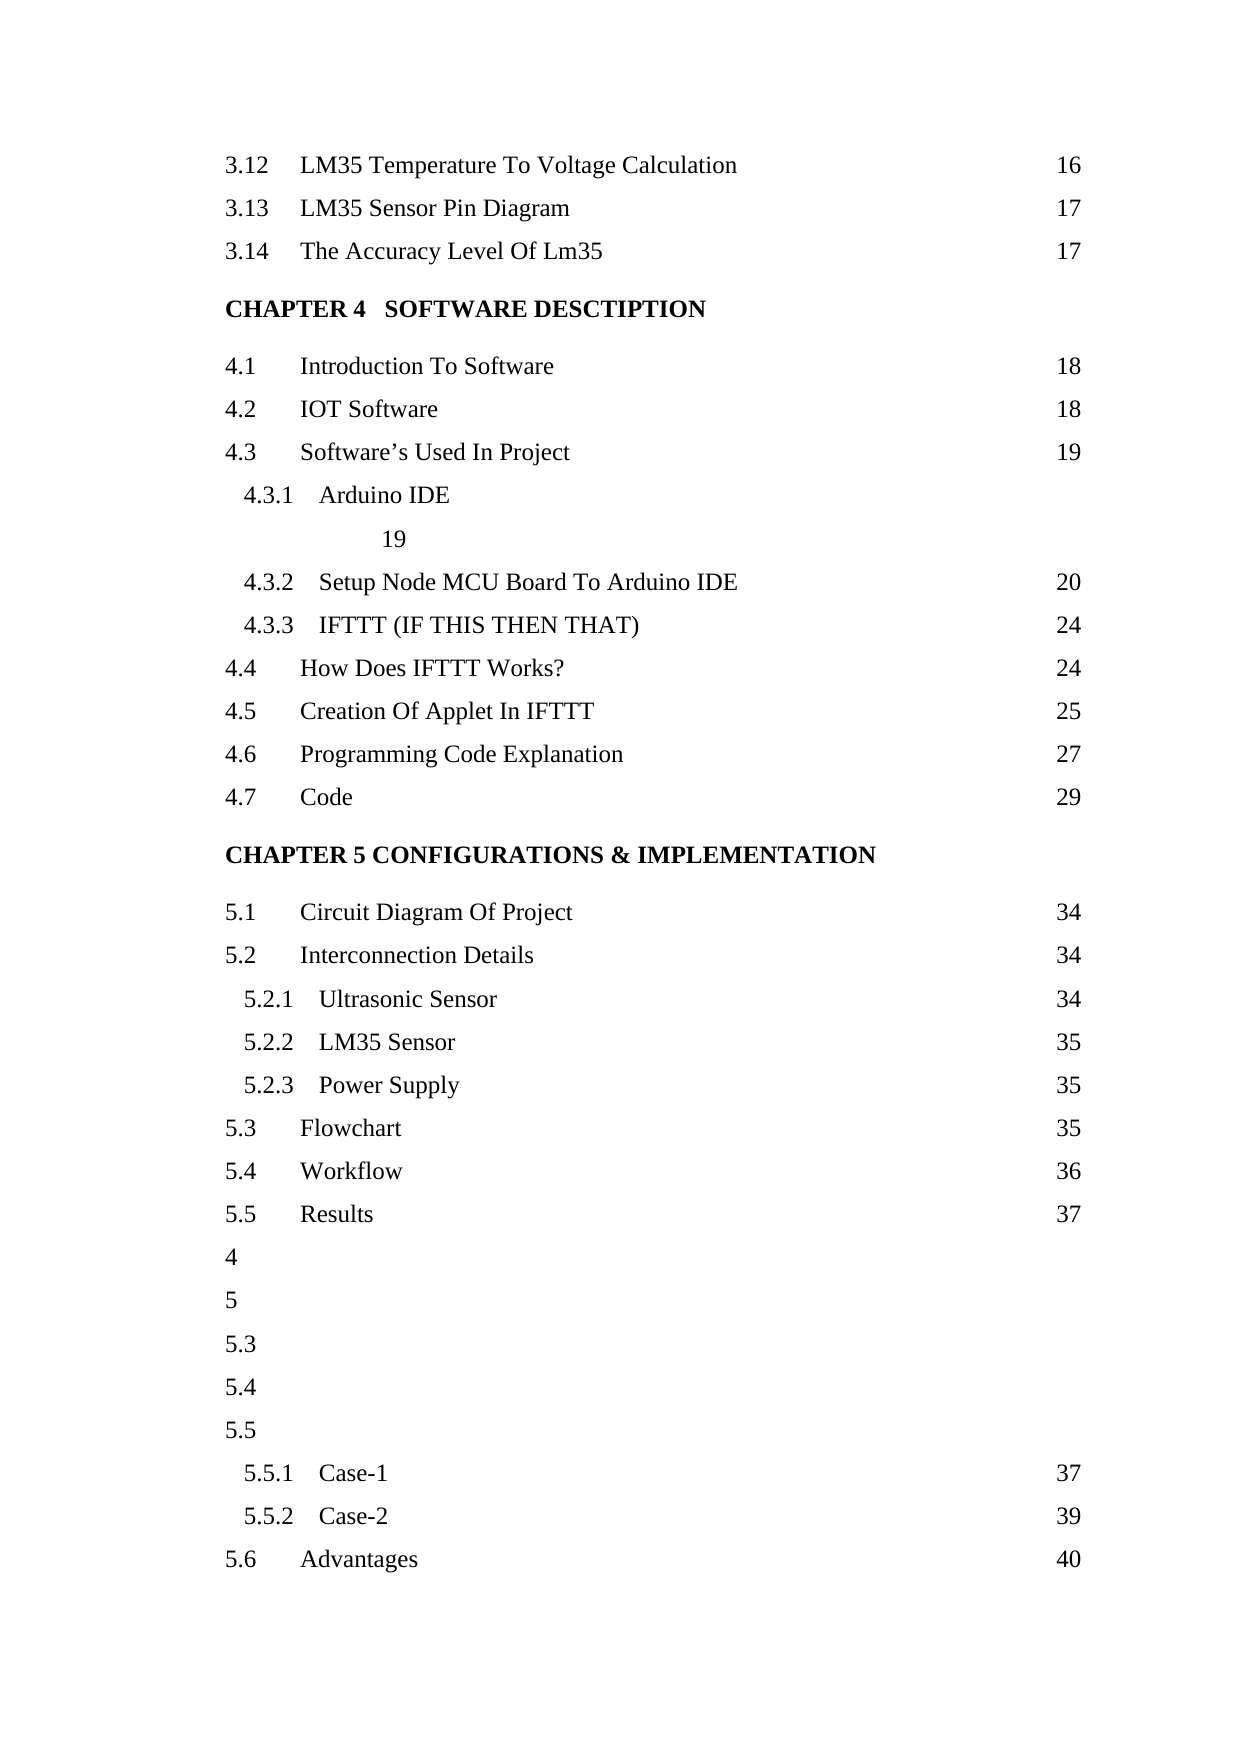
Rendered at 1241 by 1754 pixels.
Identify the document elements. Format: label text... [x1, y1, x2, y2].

list Software’s Used In Project 19 [225, 437, 1120, 466]
list Case-1 37 [244, 1458, 1120, 1487]
list Introduction To Software 18 [225, 351, 1120, 380]
list IOT Software 18 [225, 394, 1120, 423]
list Results 37 [225, 1199, 1120, 1228]
list Circuit Diagram Of Project 34 [225, 897, 1120, 926]
list Power Supply 35 [244, 1070, 1120, 1099]
list LM35 Sensor Pin Diagram 17 [225, 193, 1120, 222]
list LM35 Temperature To Voltage Calculation 16 [225, 150, 1120, 179]
list Creation Of Applet In IFTTT 25 [225, 696, 1120, 725]
list The Accuracy Level Of Lm35 17 [225, 236, 1120, 265]
list Ultrasonic Sensor 34 [244, 984, 1120, 1012]
list Advantages 40 [225, 1544, 1120, 1573]
text CHAPTER 4 SOFTWARE DESCTIPTION [225, 294, 1120, 322]
list Arduino IDE 19 [244, 481, 1120, 552]
list Flowchart 35 [225, 1113, 1120, 1142]
list LM35 Sensor 35 [244, 1027, 1120, 1056]
list Setup Node MCU Board To Arduino IDE 20 [244, 567, 1120, 596]
text 4.3.3 IFTTT (IF THIS THEN THAT) 24 [225, 610, 1120, 639]
list Programming Code Explanation 27 [225, 739, 1120, 768]
list Interconnection Details 34 [225, 941, 1120, 969]
list How Does IFTTT Works? 24 [225, 653, 1120, 682]
list Case-2 39 [244, 1501, 1120, 1530]
list Workflow 36 [225, 1156, 1120, 1185]
list Code 29 [225, 782, 1120, 811]
text CHAPTER 5 CONFIGURATIONS & IMPLEMENTATION [225, 840, 1120, 869]
